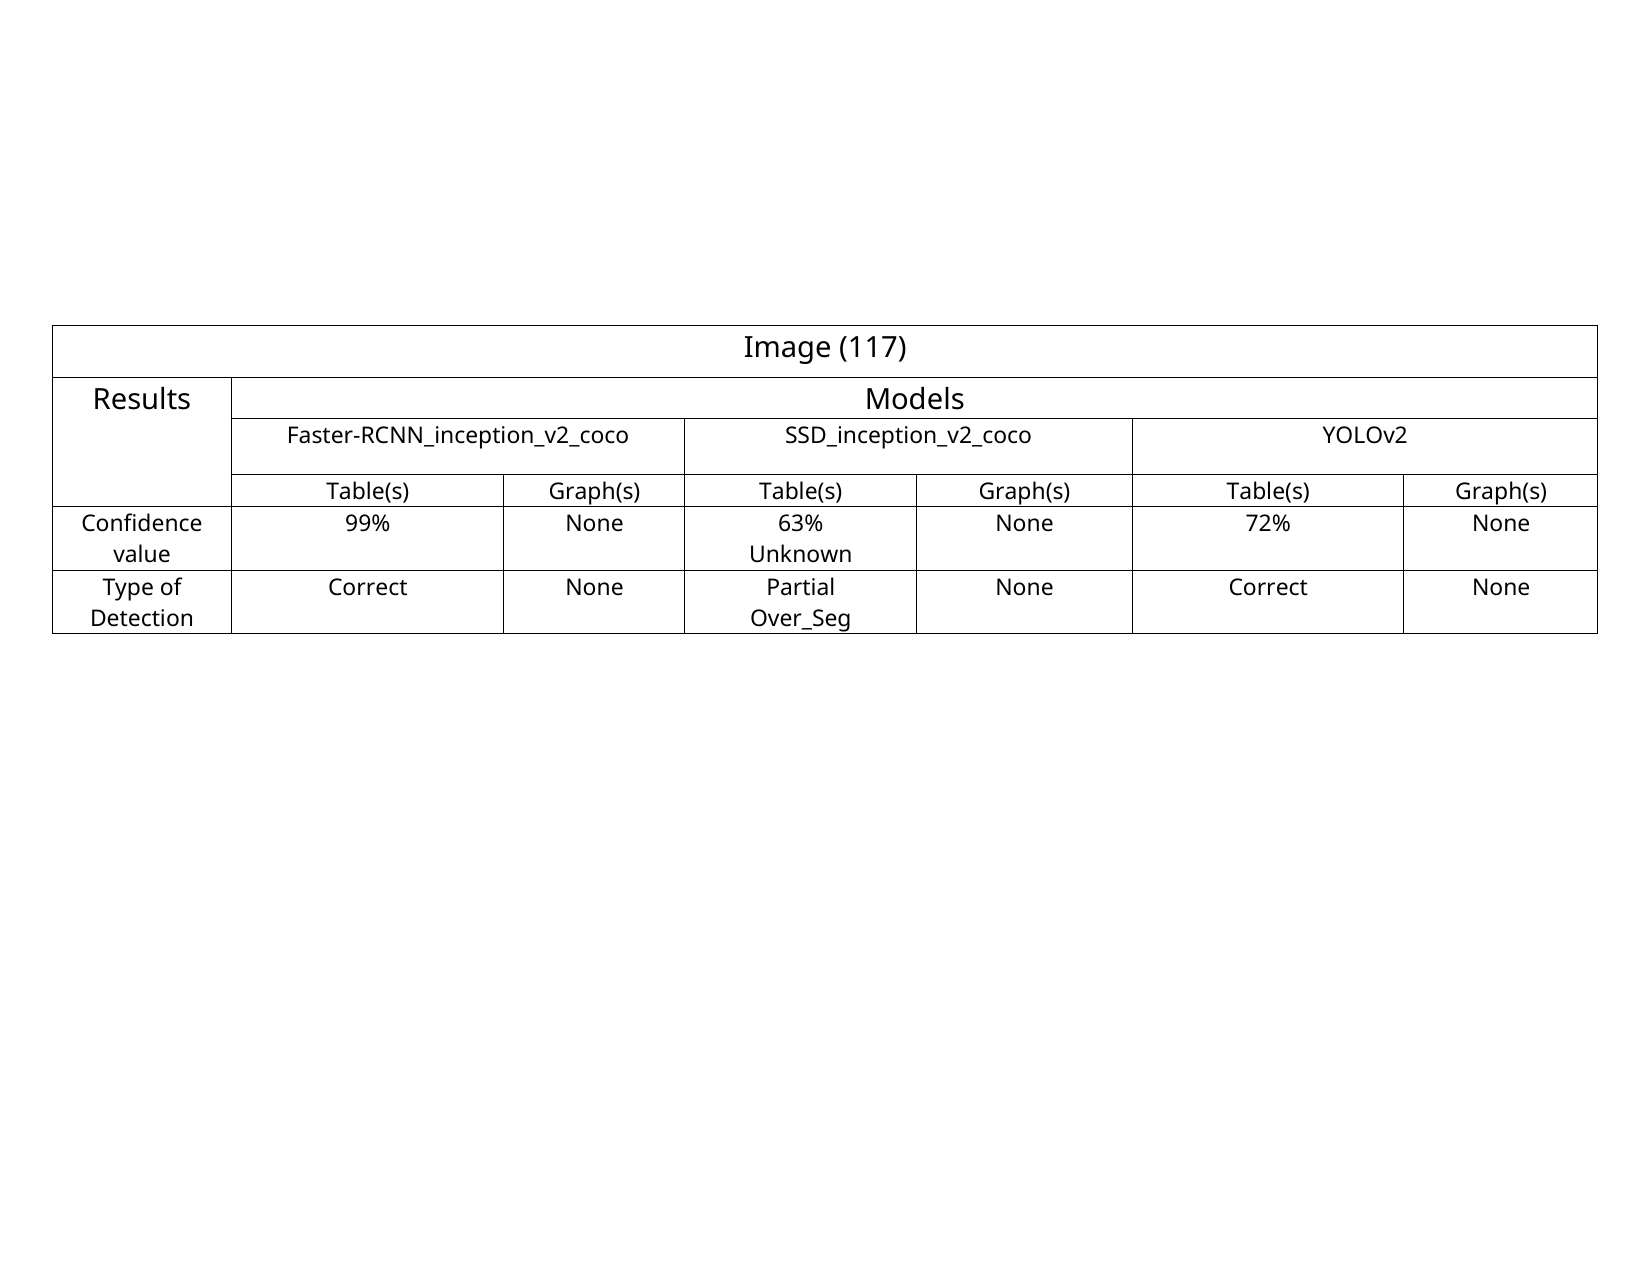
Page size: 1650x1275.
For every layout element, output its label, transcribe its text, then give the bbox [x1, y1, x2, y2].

table_cell None [917, 571, 1132, 633]
table_cell None [1404, 507, 1597, 570]
table_cell Graph(s) [1404, 475, 1597, 506]
table_cell Faster-RCNN_inception_v2_coco [232, 419, 684, 474]
table_cell 63% Unknown [685, 507, 916, 570]
table_cell Partial Over_Seg [685, 571, 916, 633]
table_cell Table(s) [685, 475, 916, 506]
table_cell None [504, 571, 684, 633]
table_cell Graph(s) [504, 475, 684, 506]
table_cell Correct [232, 571, 503, 633]
table_cell Table(s) [232, 475, 503, 506]
table_cell None [1404, 571, 1597, 633]
table_cell Confidence value [53, 507, 231, 570]
table_cell Models [232, 378, 1597, 418]
table_cell Correct [1133, 571, 1403, 633]
table_cell 72% [1133, 507, 1403, 570]
table_cell 99% [232, 507, 503, 570]
table_cell [53, 418, 231, 506]
table_cell Table(s) [1133, 475, 1403, 506]
table_cell Graph(s) [917, 475, 1132, 506]
table_cell None [504, 507, 684, 570]
table_cell YOLOv2 [1133, 419, 1597, 474]
table_cell Type of Detection [53, 571, 231, 633]
table_cell SSD_inception_v2_coco [685, 419, 1132, 474]
table_cell Results [53, 378, 231, 418]
table_cell None [917, 507, 1132, 570]
table_header Image (117) [53, 326, 1597, 377]
